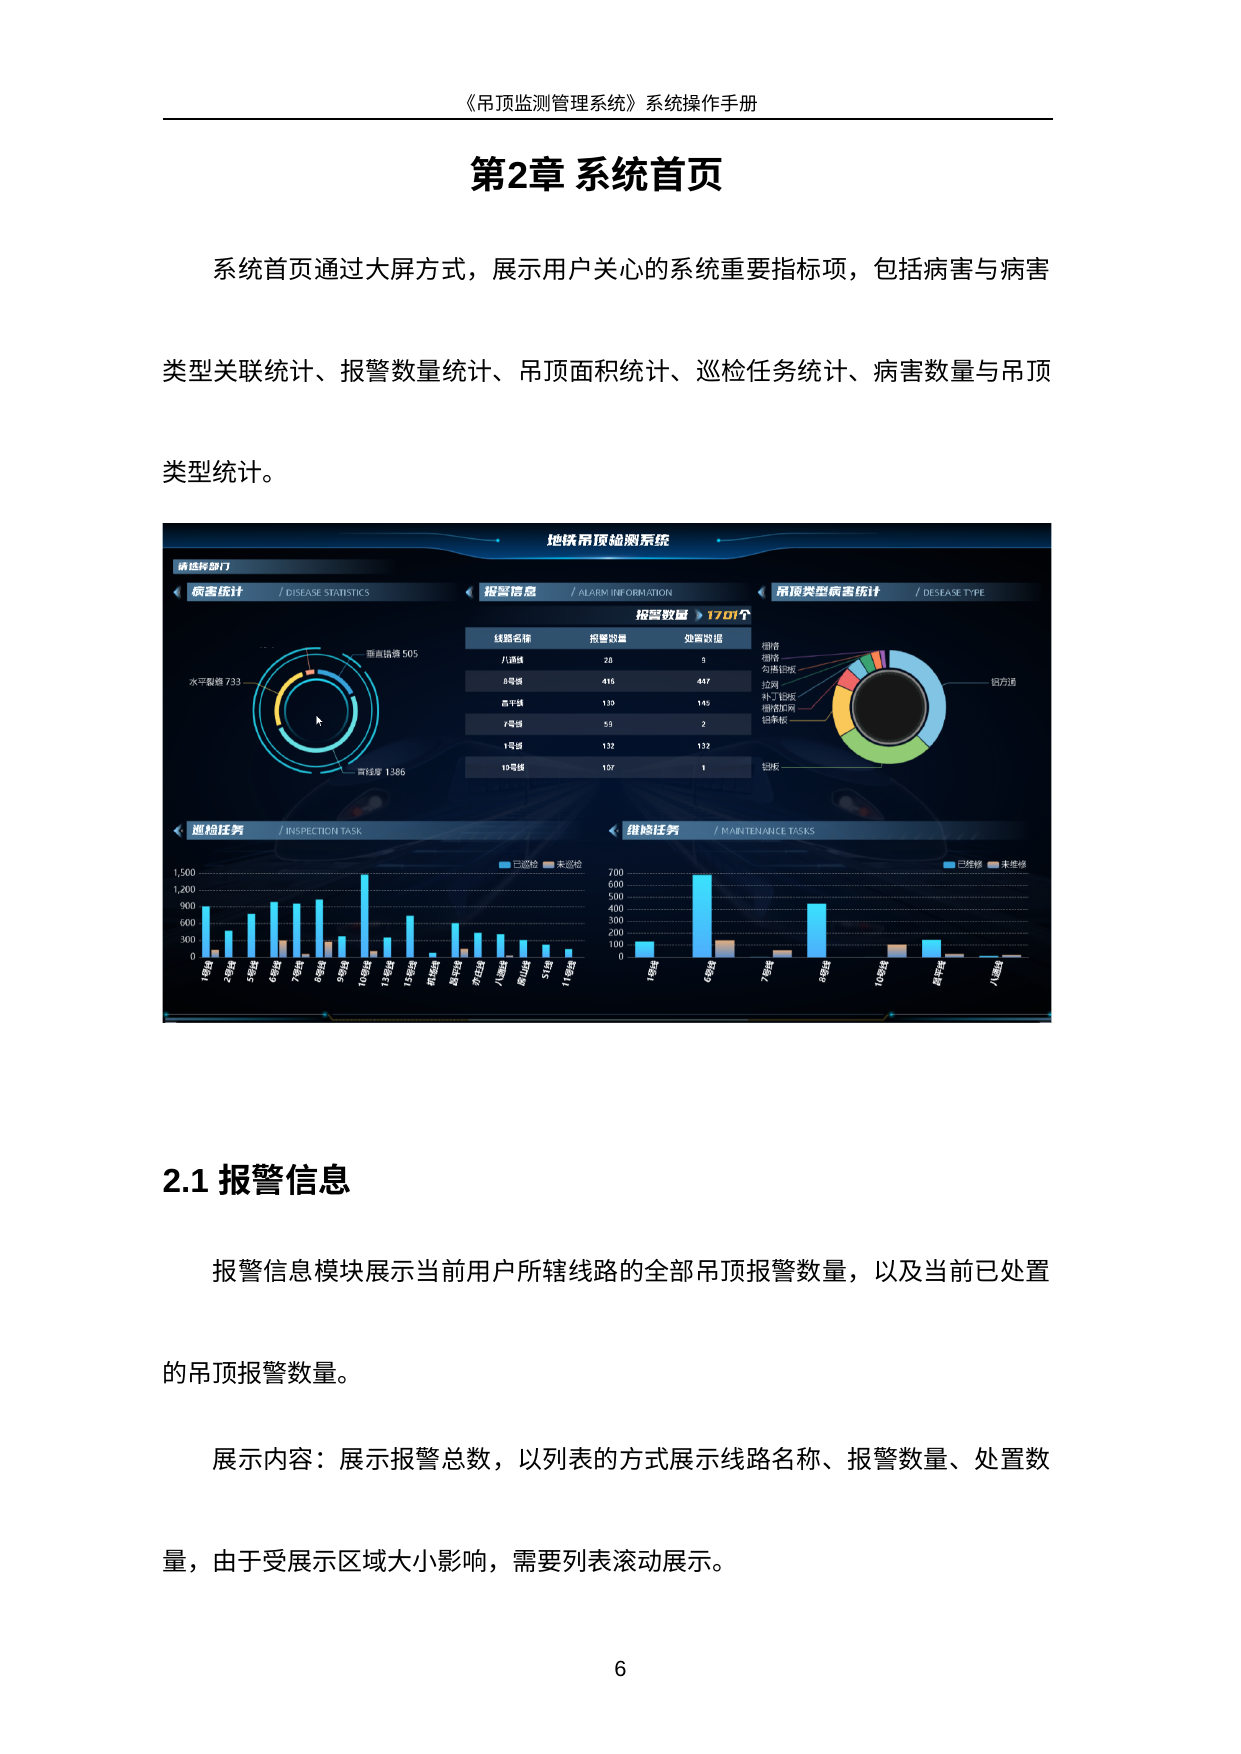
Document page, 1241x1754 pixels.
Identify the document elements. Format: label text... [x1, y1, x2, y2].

picture [162, 523, 1052, 1023]
text 报警信息模块展示当前用户所辖线路的全部吊顶报警数量，以及当前已处置的吊顶报警数量。 [162, 1236, 1053, 1405]
text 展示内容：展示报警总数，以列表的方式展示线路名称、报警数量、处置数量，由于受展示区域大小影响，需要列表滚动展示。 [162, 1423, 1053, 1593]
text 系统首页通过大屏方式，展示用户关心的系统重要指标项，包括病害与病害类型关联统计、报警数量统计、吊顶面积统计、巡检任务统计、病害数量与吊顶类型统计。 [162, 233, 1053, 505]
subtitle 报警信息 [162, 1143, 1053, 1211]
subtitle 系统首页 [192, 138, 1053, 206]
